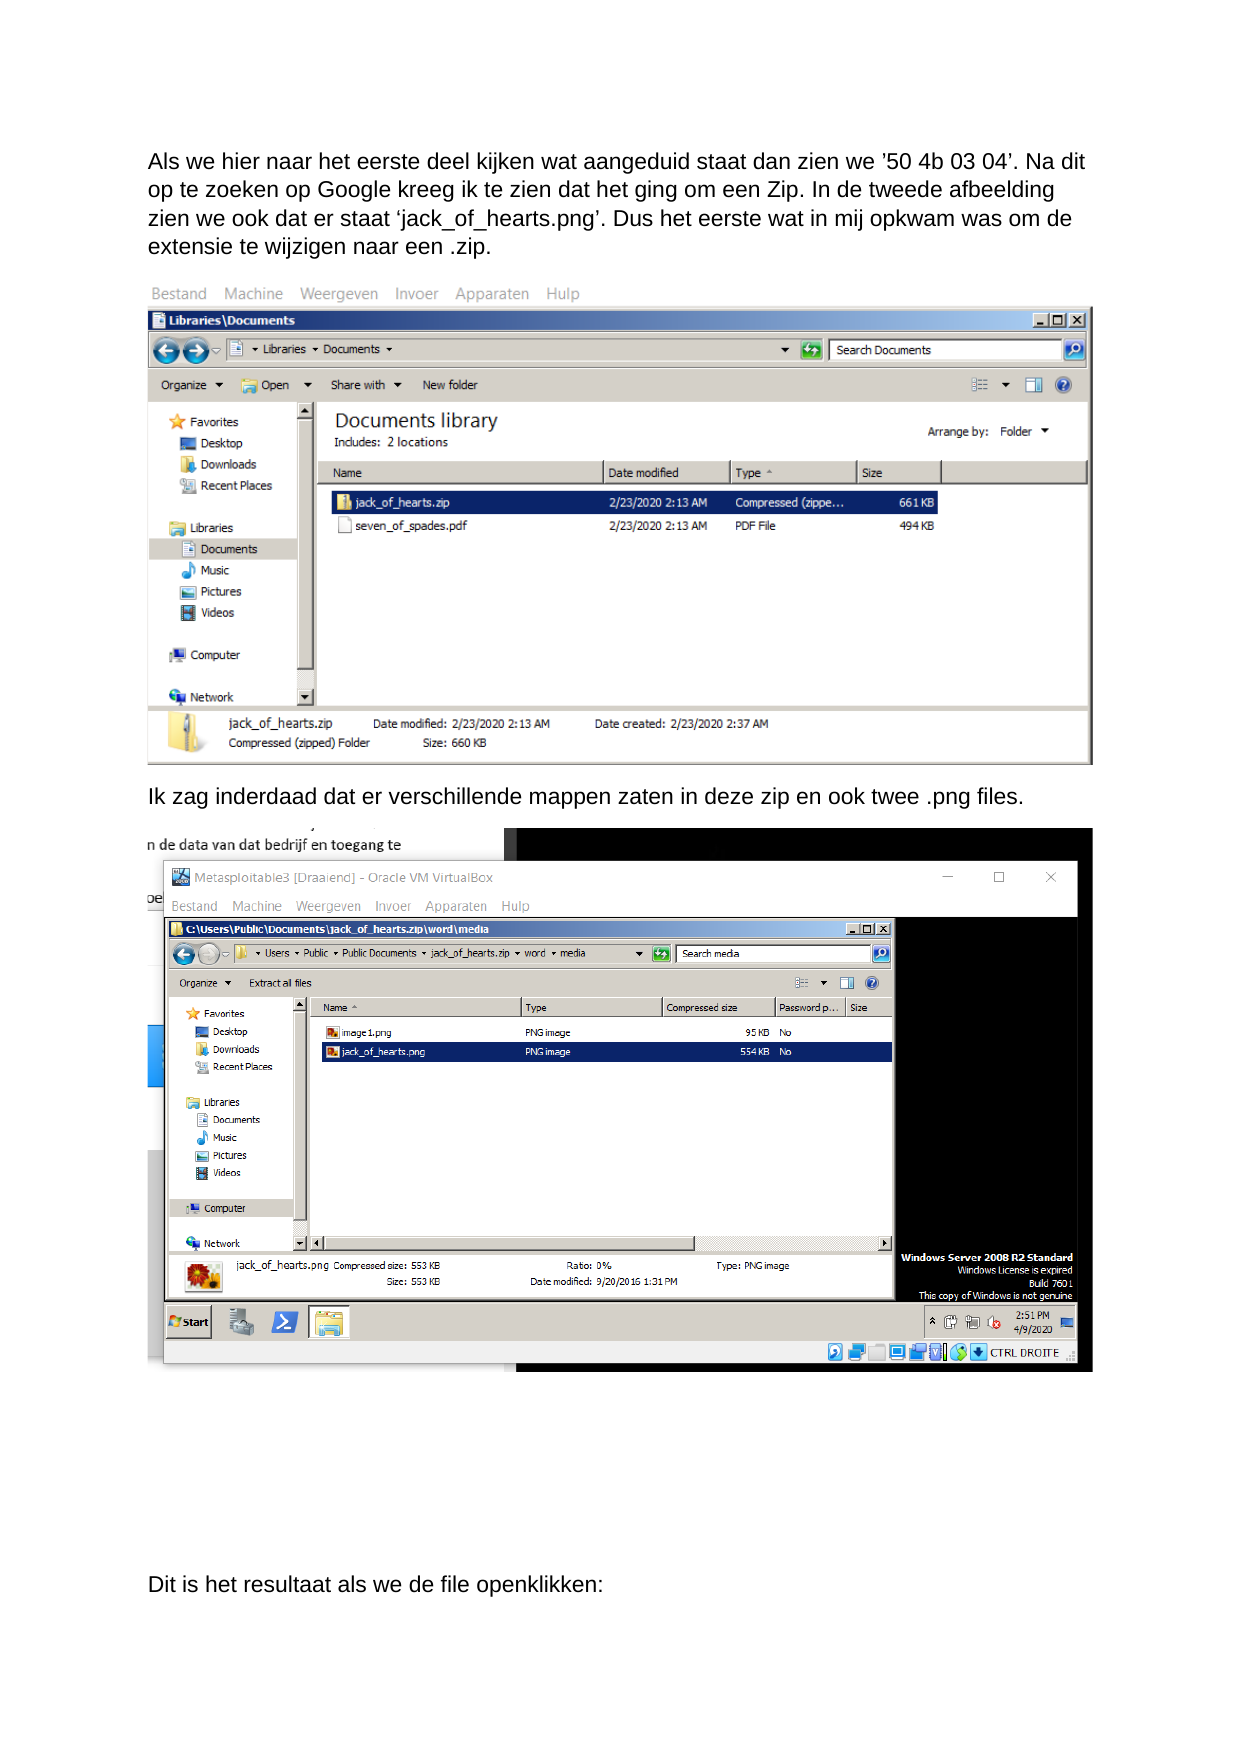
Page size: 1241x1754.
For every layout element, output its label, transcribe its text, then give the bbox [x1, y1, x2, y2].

picture [147, 828, 1093, 1372]
picture [147, 278, 1093, 765]
text Als we hier naar het eerste deel kijken wat aangeduid staat dan zien we ’50 4b 03 04’. Na dit op te zoeken op Google kreeg ik te zien dat het ging om een Zip. In de tweede afbeelding zien we ook dat er staat ‘jack_of_hearts.png’. Dus het eerste wat in mij opkwam was om de extensie te wijzigen naar een .zip. [148, 148, 1093, 259]
text Ik zag inderdaad dat er verschillende mappen zaten in deze zip en ook twee .png files. [148, 783, 1093, 809]
text Dit is het resultaat als we de file openklikken: [148, 1571, 1093, 1597]
